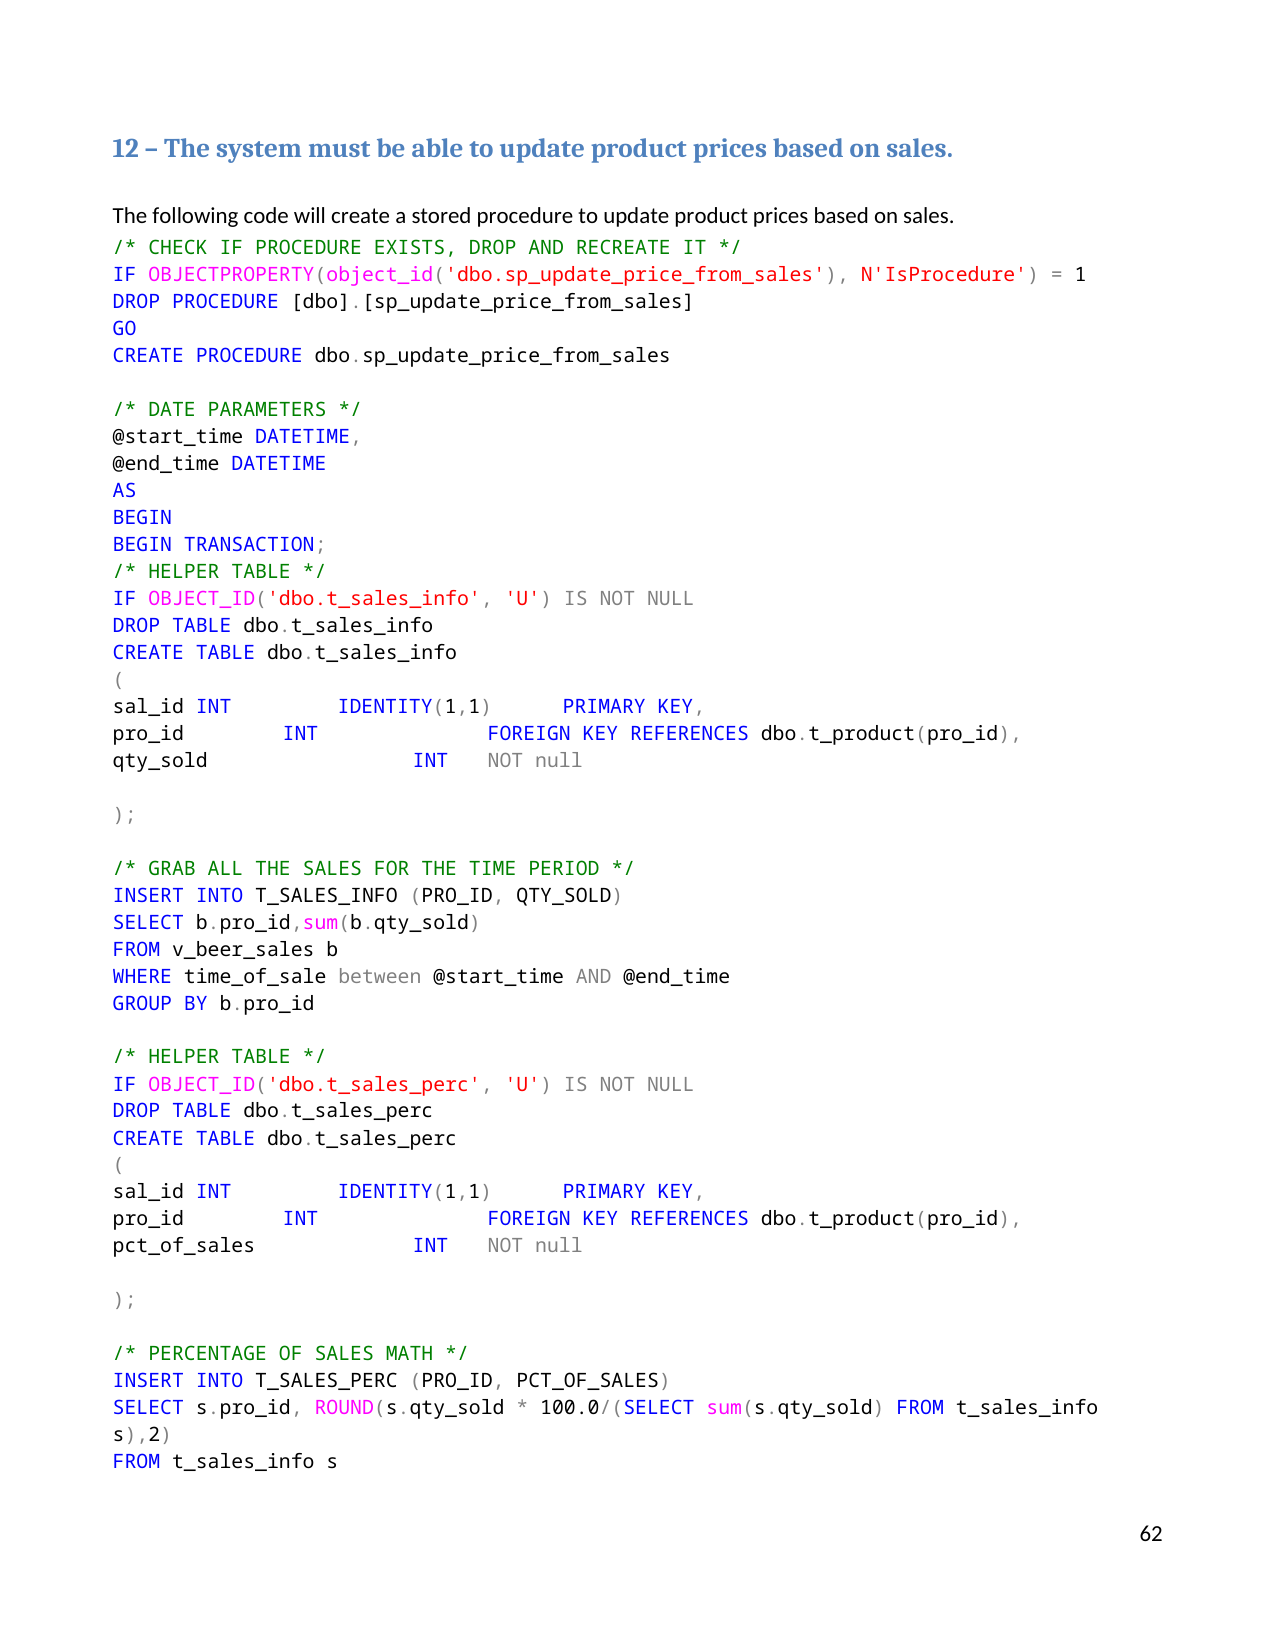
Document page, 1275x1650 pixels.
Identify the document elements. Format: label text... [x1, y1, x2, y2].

text /* CHECK IF PROCEDURE EXISTS, DROP AND RECREATE IT */ [112, 233, 1162, 260]
text IF OBJECT_ID('dbo.t_sales_info', 'U') IS NOT NULL [112, 584, 1162, 611]
text pct_of_sales INT NOT null [112, 1232, 1162, 1259]
text WHERE time_of_sale between @start_time AND @end_time [112, 962, 1162, 989]
text @start_time DATETIME, [112, 422, 1162, 449]
text ); [112, 800, 1162, 827]
text sal_id INT IDENTITY(1,1) PRIMARY KEY, [112, 692, 1162, 719]
text AS [112, 476, 1162, 503]
text INSERT INTO T_SALES_INFO (PRO_ID, QTY_SOLD) [112, 881, 1162, 908]
text sal_id INT IDENTITY(1,1) PRIMARY KEY, [112, 1178, 1162, 1205]
text GO [112, 314, 1162, 341]
text DROP TABLE dbo.t_sales_info [112, 611, 1162, 638]
text FROM v_beer_sales b [112, 935, 1162, 962]
text /* GRAB ALL THE SALES FOR THE TIME PERIOD */ [112, 854, 1162, 881]
text /* DATE PARAMETERS */ [112, 395, 1162, 422]
text SELECT b.pro_id,sum(b.qty_sold) [112, 908, 1162, 935]
text ( [112, 665, 1162, 692]
text IF OBJECTPROPERTY(object_id('dbo.sp_update_price_from_sales'), N'IsProcedure') = 1 [112, 260, 1162, 287]
text /* HELPER TABLE */ [112, 557, 1162, 584]
text BEGIN [112, 503, 1162, 530]
text BEGIN TRANSACTION; [112, 530, 1162, 557]
text CREATE TABLE dbo.t_sales_info [112, 638, 1162, 665]
text SELECT s.pro_id, ROUND(s.qty_sold * 100.0/(SELECT sum(s.qty_sold) FROM t_sales_info s),2) [112, 1393, 1162, 1447]
text qty_sold INT NOT null [112, 746, 1162, 773]
text ( [112, 1151, 1162, 1178]
text CREATE TABLE dbo.t_sales_perc [112, 1124, 1162, 1151]
subtitle 12 – The system must be able to update product prices based on sales. [112, 133, 1162, 164]
text /* HELPER TABLE */ [112, 1043, 1162, 1070]
text DROP PROCEDURE [dbo].[sp_update_price_from_sales] [112, 287, 1162, 314]
text CREATE PROCEDURE dbo.sp_update_price_from_sales [112, 341, 1162, 368]
text The following code will create a stored procedure to update product prices based on sales. [112, 201, 1162, 229]
text /* PERCENTAGE OF SALES MATH */ [112, 1339, 1162, 1367]
text INSERT INTO T_SALES_PERC (PRO_ID, PCT_OF_SALES) [112, 1367, 1162, 1393]
text pro_id INT FOREIGN KEY REFERENCES dbo.t_product(pro_id), [112, 1205, 1162, 1232]
text IF OBJECT_ID('dbo.t_sales_perc', 'U') IS NOT NULL [112, 1070, 1162, 1097]
text GROUP BY b.pro_id [112, 989, 1162, 1016]
text FROM t_sales_info s [112, 1447, 1162, 1474]
text @end_time DATETIME [112, 449, 1162, 476]
text pro_id INT FOREIGN KEY REFERENCES dbo.t_product(pro_id), [112, 719, 1162, 746]
text DROP TABLE dbo.t_sales_perc [112, 1097, 1162, 1124]
text ); [112, 1286, 1162, 1313]
